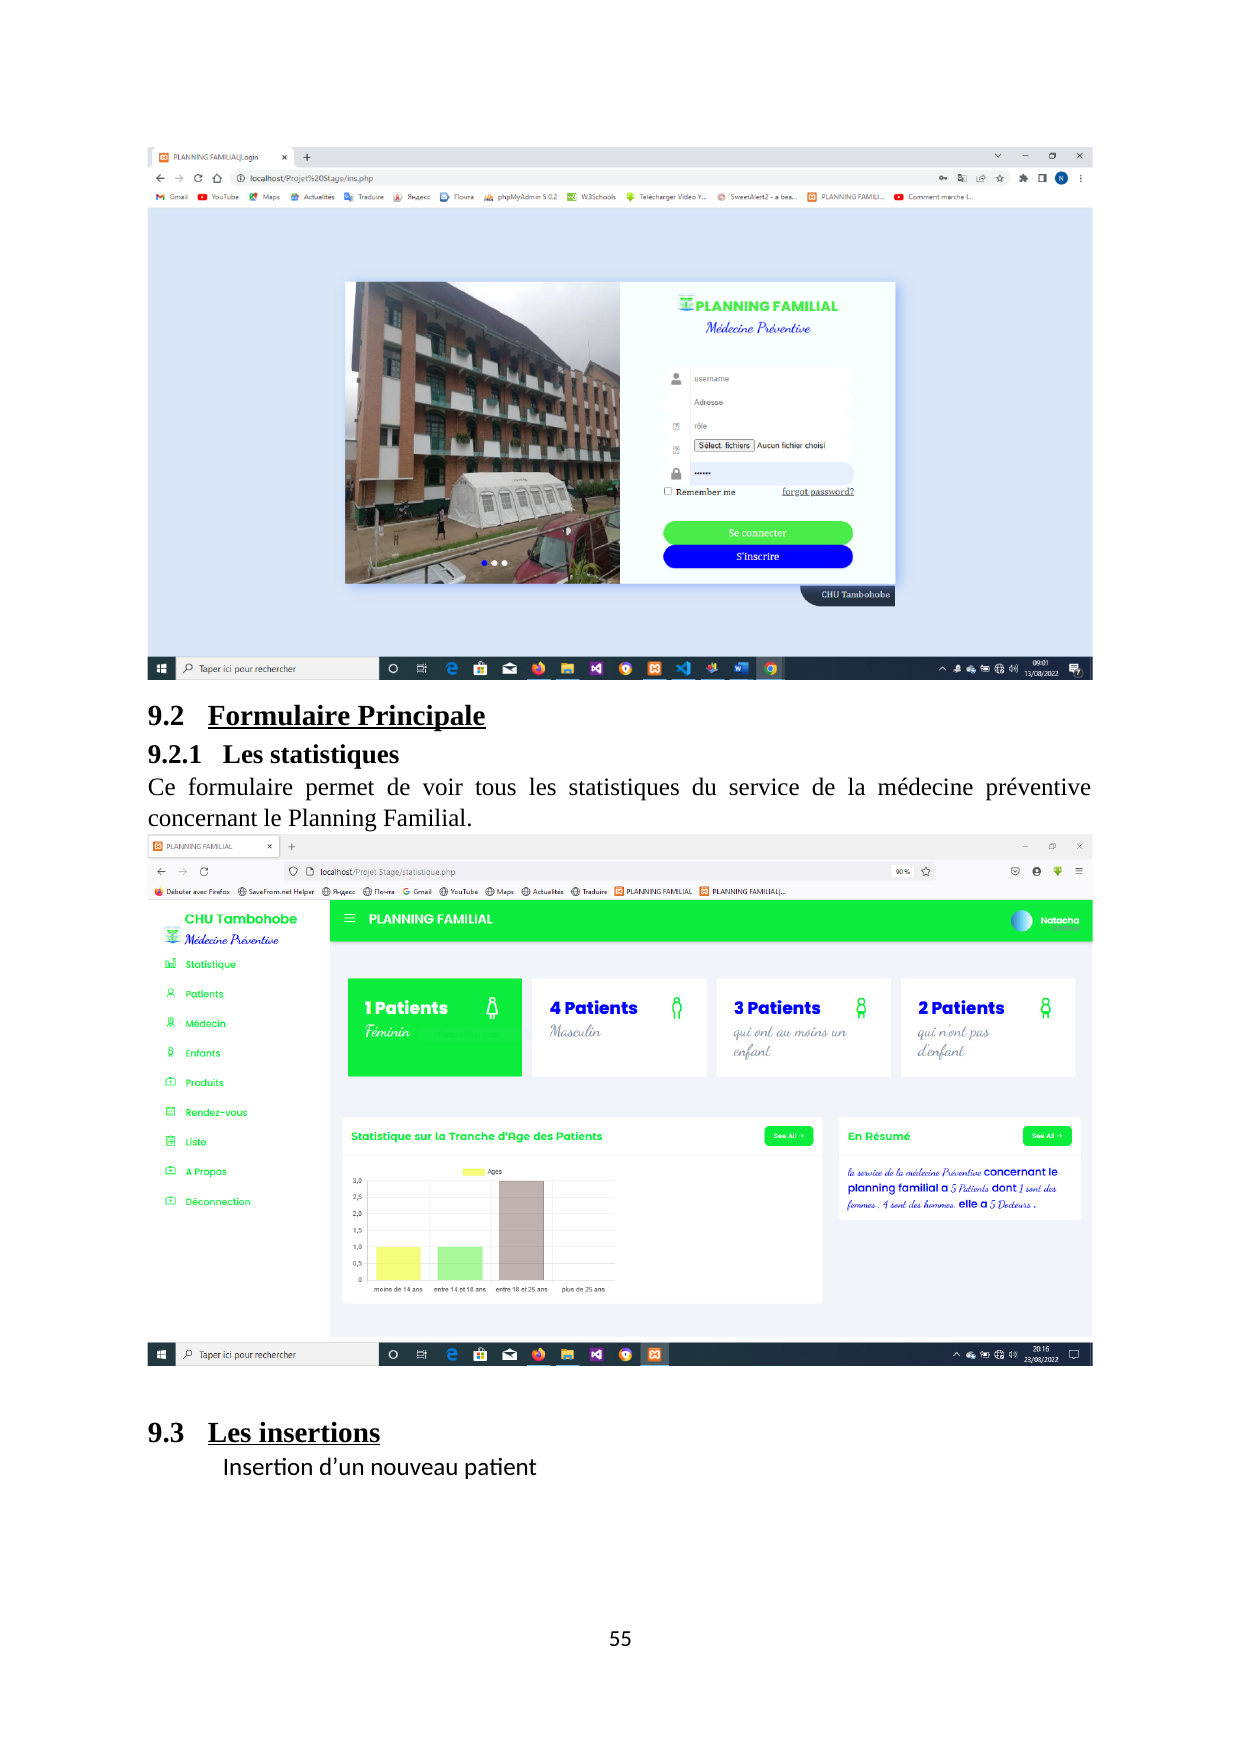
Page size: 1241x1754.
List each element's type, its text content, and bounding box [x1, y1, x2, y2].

text Ce formulaire permet de voir tous les statistiques du service de la médecine préventive concernant le Planning Familial. [148, 772, 1092, 832]
subtitle Les insertions [148, 1415, 1092, 1448]
text Insertion d’un nouveau patient [223, 1451, 1092, 1481]
picture [147, 834, 1093, 1366]
subtitle Les statistiques [148, 738, 1092, 769]
subtitle Formulaire Principale [148, 698, 1092, 732]
picture [147, 147, 1093, 680]
